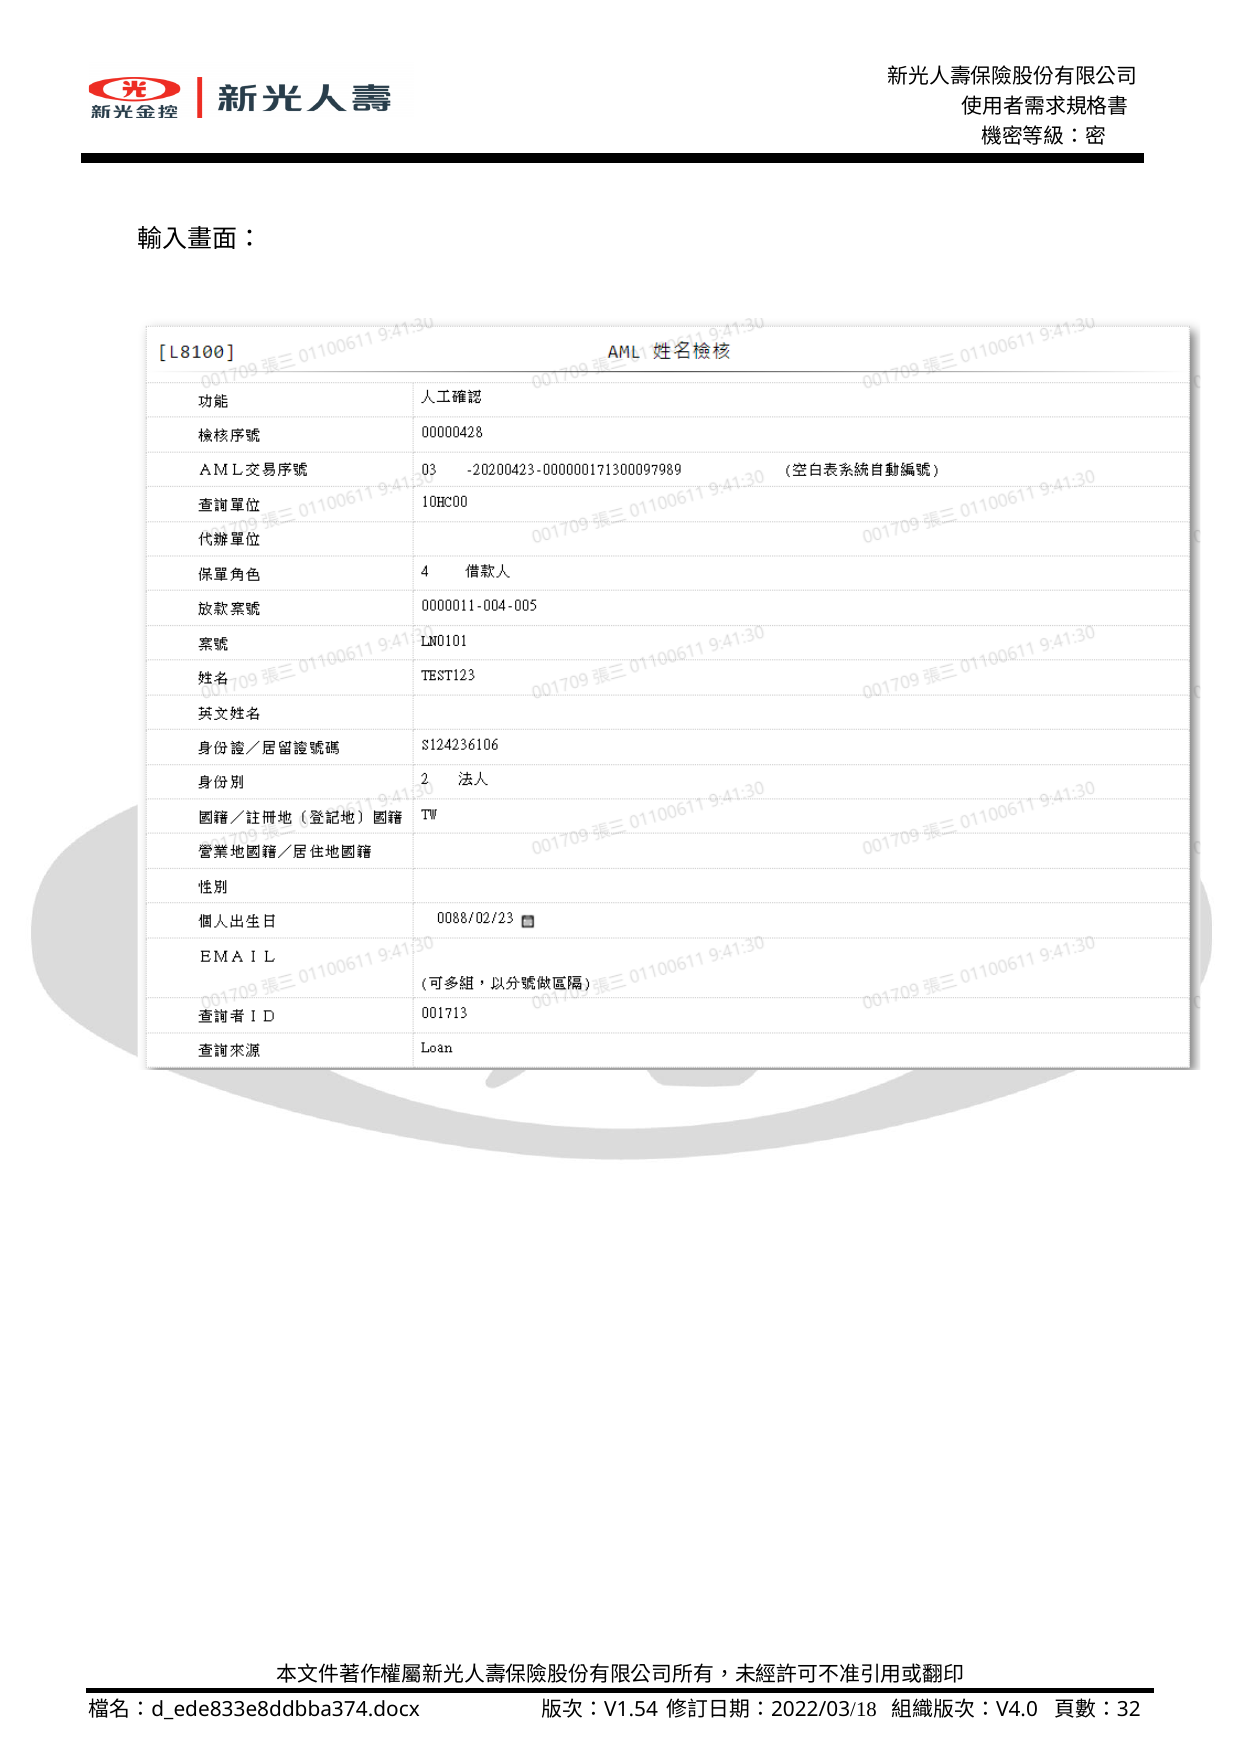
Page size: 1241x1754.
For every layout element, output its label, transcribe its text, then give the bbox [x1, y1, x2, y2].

text 輸入畫面： [138, 217, 1152, 255]
picture [25, 318, 1215, 1166]
picture [88, 61, 414, 118]
